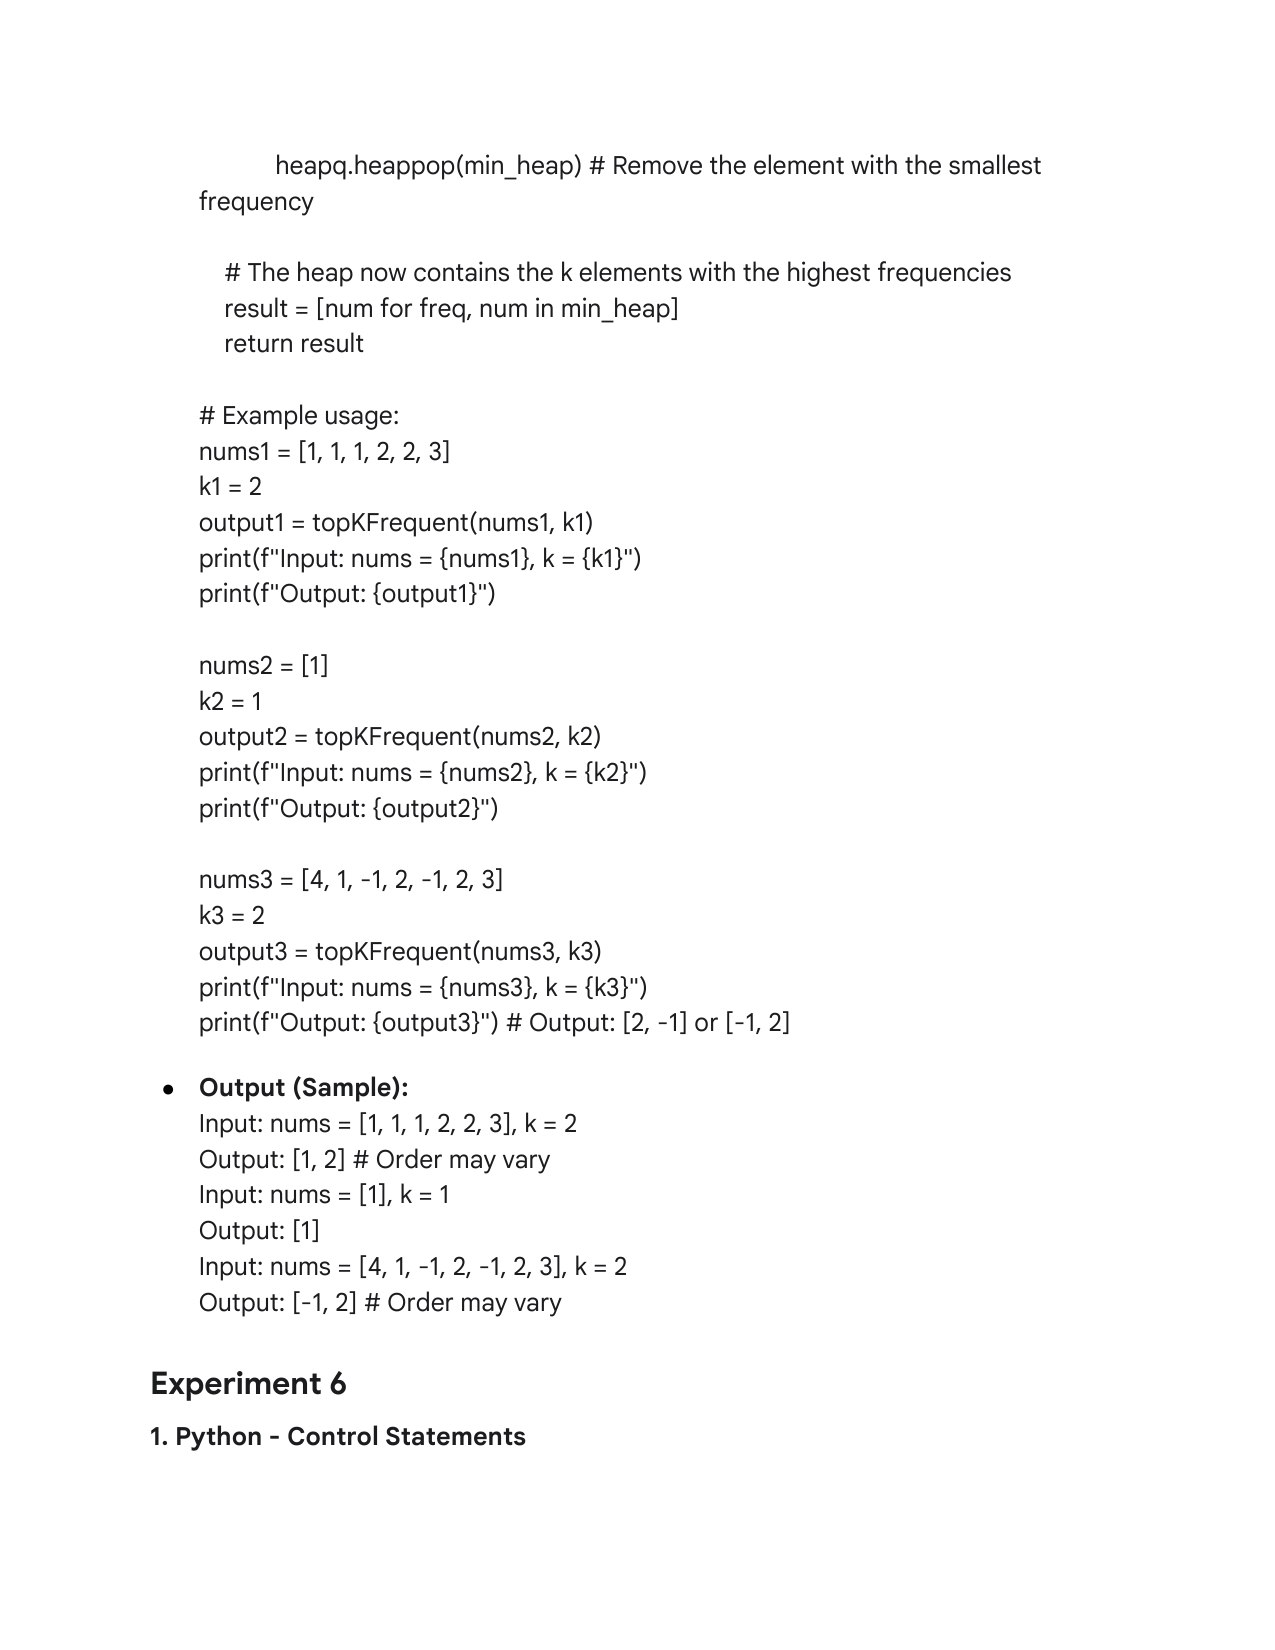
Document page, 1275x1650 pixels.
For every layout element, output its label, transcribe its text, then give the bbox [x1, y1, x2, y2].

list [161, 150, 1125, 1069]
text 1. Python - Control Statements [150, 1421, 1125, 1453]
subtitle Experiment 6 [150, 1364, 1125, 1403]
list Output (Sample): Input: nums = [1, 1, 1, 2, 2, 3], k = 2 Output: [1, 2] # Order may vary Input: nums = [1], k = 1 Output: [1] Input: nums = [4, 1, -1, 2, -1, 2, 3], k = 2 Output: [-1, 2] # Order may vary [161, 1072, 1125, 1348]
